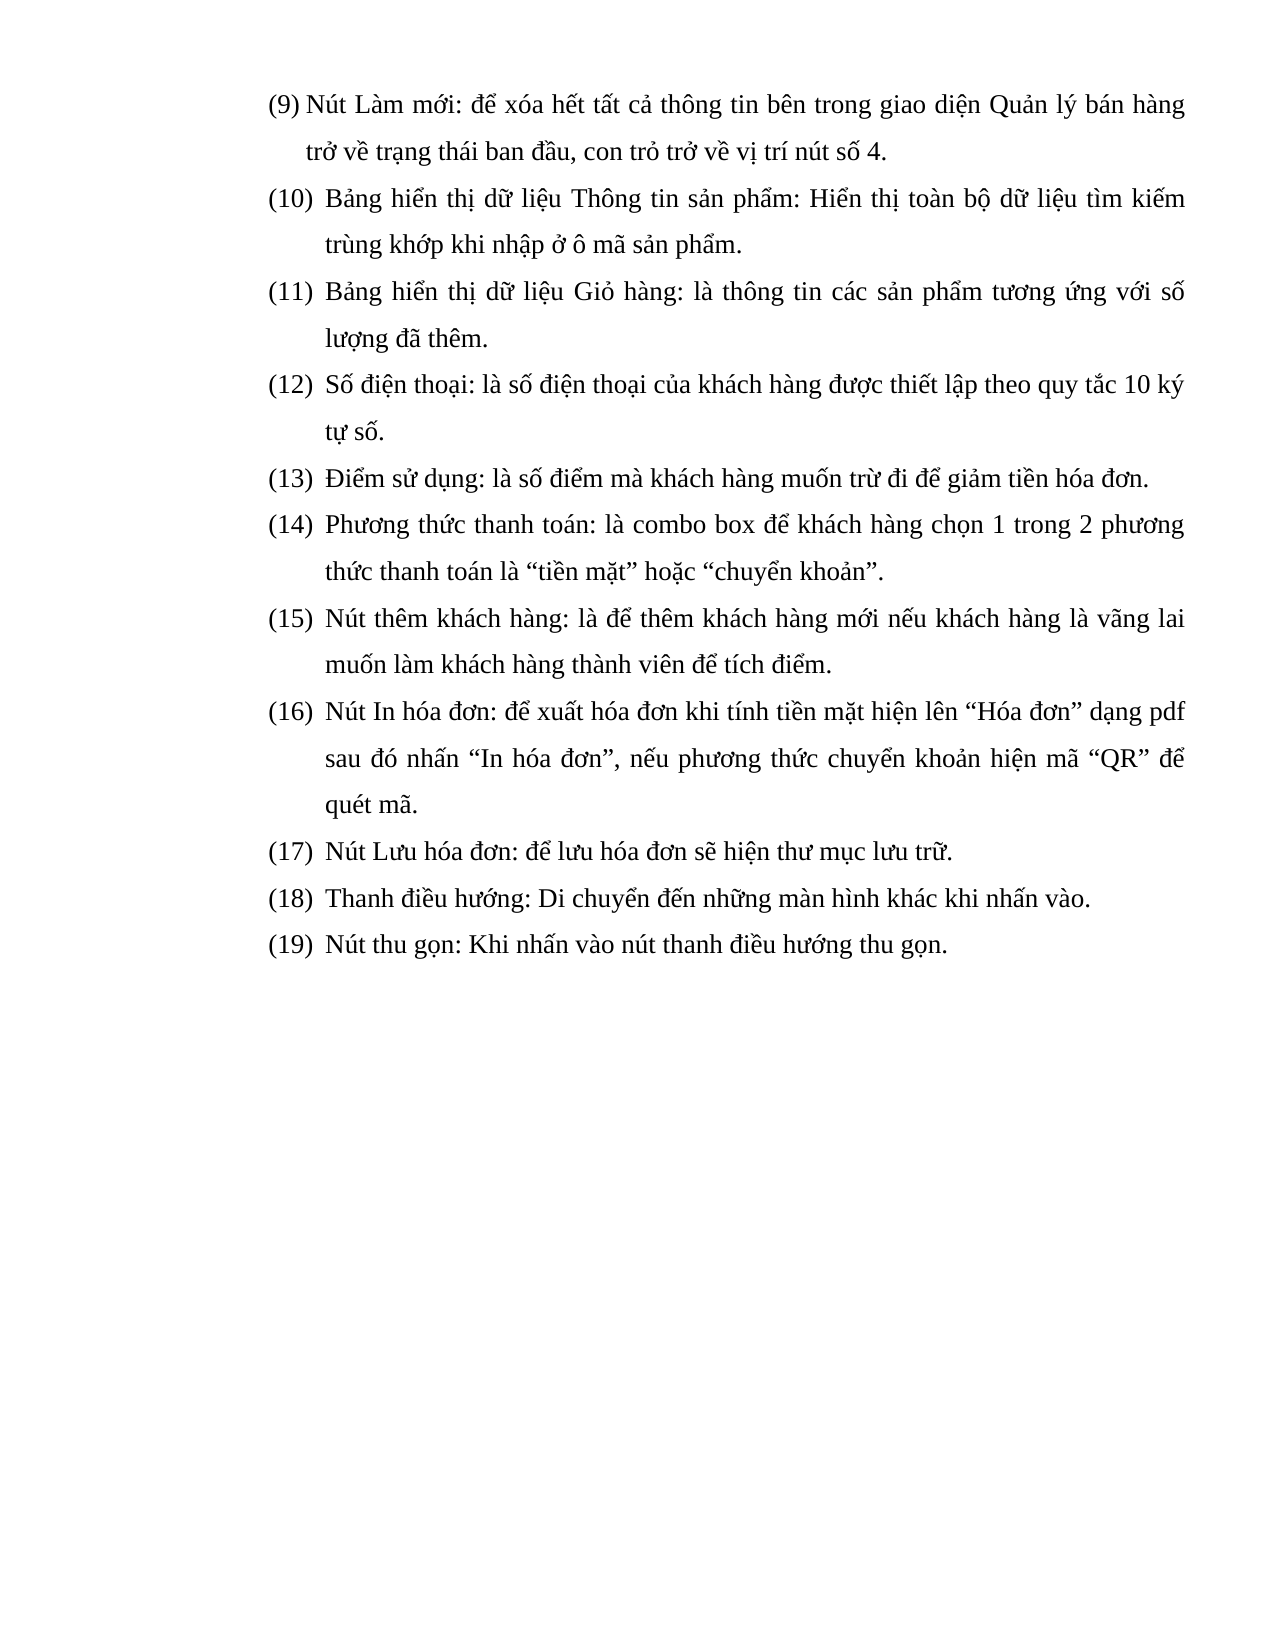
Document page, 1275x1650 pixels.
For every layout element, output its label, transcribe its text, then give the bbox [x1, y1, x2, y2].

list Bảng hiển thị dữ liệu Giỏ hàng: là thông tin các sản phẩm tương ứng với số lượng đã thêm. [268, 275, 1186, 353]
list Nút Làm mới: để xóa hết tất cả thông tin bên trong giao diện Quản lý bán hàng trở về trạng thái ban đầu, con trỏ trở về vị trí nút số 4. [268, 89, 1186, 166]
list Nút In hóa đơn: để xuất hóa đơn khi tính tiền mặt hiện lên “Hóa đơn” dạng pdf sau đó nhấn “In hóa đơn”, nếu phương thức chuyển khoản hiện mã “QR” để quét mã. [268, 695, 1186, 820]
list Nút thêm khách hàng: là để thêm khách hàng mới nếu khách hàng là vãng lai muốn làm khách hàng thành viên để tích điểm. [268, 602, 1186, 680]
list Thanh điều hướng: Di chuyển đến những màn hình khác khi nhấn vào. [268, 882, 1186, 913]
list Số điện thoại: là số điện thoại của khách hàng được thiết lập theo quy tắc 10 ký tự số. [268, 369, 1186, 446]
list Nút Lưu hóa đơn: để lưu hóa đơn sẽ hiện thư mục lưu trữ. [268, 835, 1186, 866]
list Nút thu gọn: Khi nhấn vào nút thanh điều hướng thu gọn. [268, 929, 1186, 960]
list Điểm sử dụng: là số điểm mà khách hàng muốn trừ đi để giảm tiền hóa đơn. [268, 462, 1186, 493]
list Bảng hiển thị dữ liệu Thông tin sản phẩm: Hiển thị toàn bộ dữ liệu tìm kiếm trùng khớp khi nhập ở ô mã sản phẩm. [268, 182, 1186, 260]
list Phương thức thanh toán: là combo box để khách hàng chọn 1 trong 2 phương thức thanh toán là “tiền mặt” hoặc “chuyển khoản”. [268, 509, 1186, 586]
